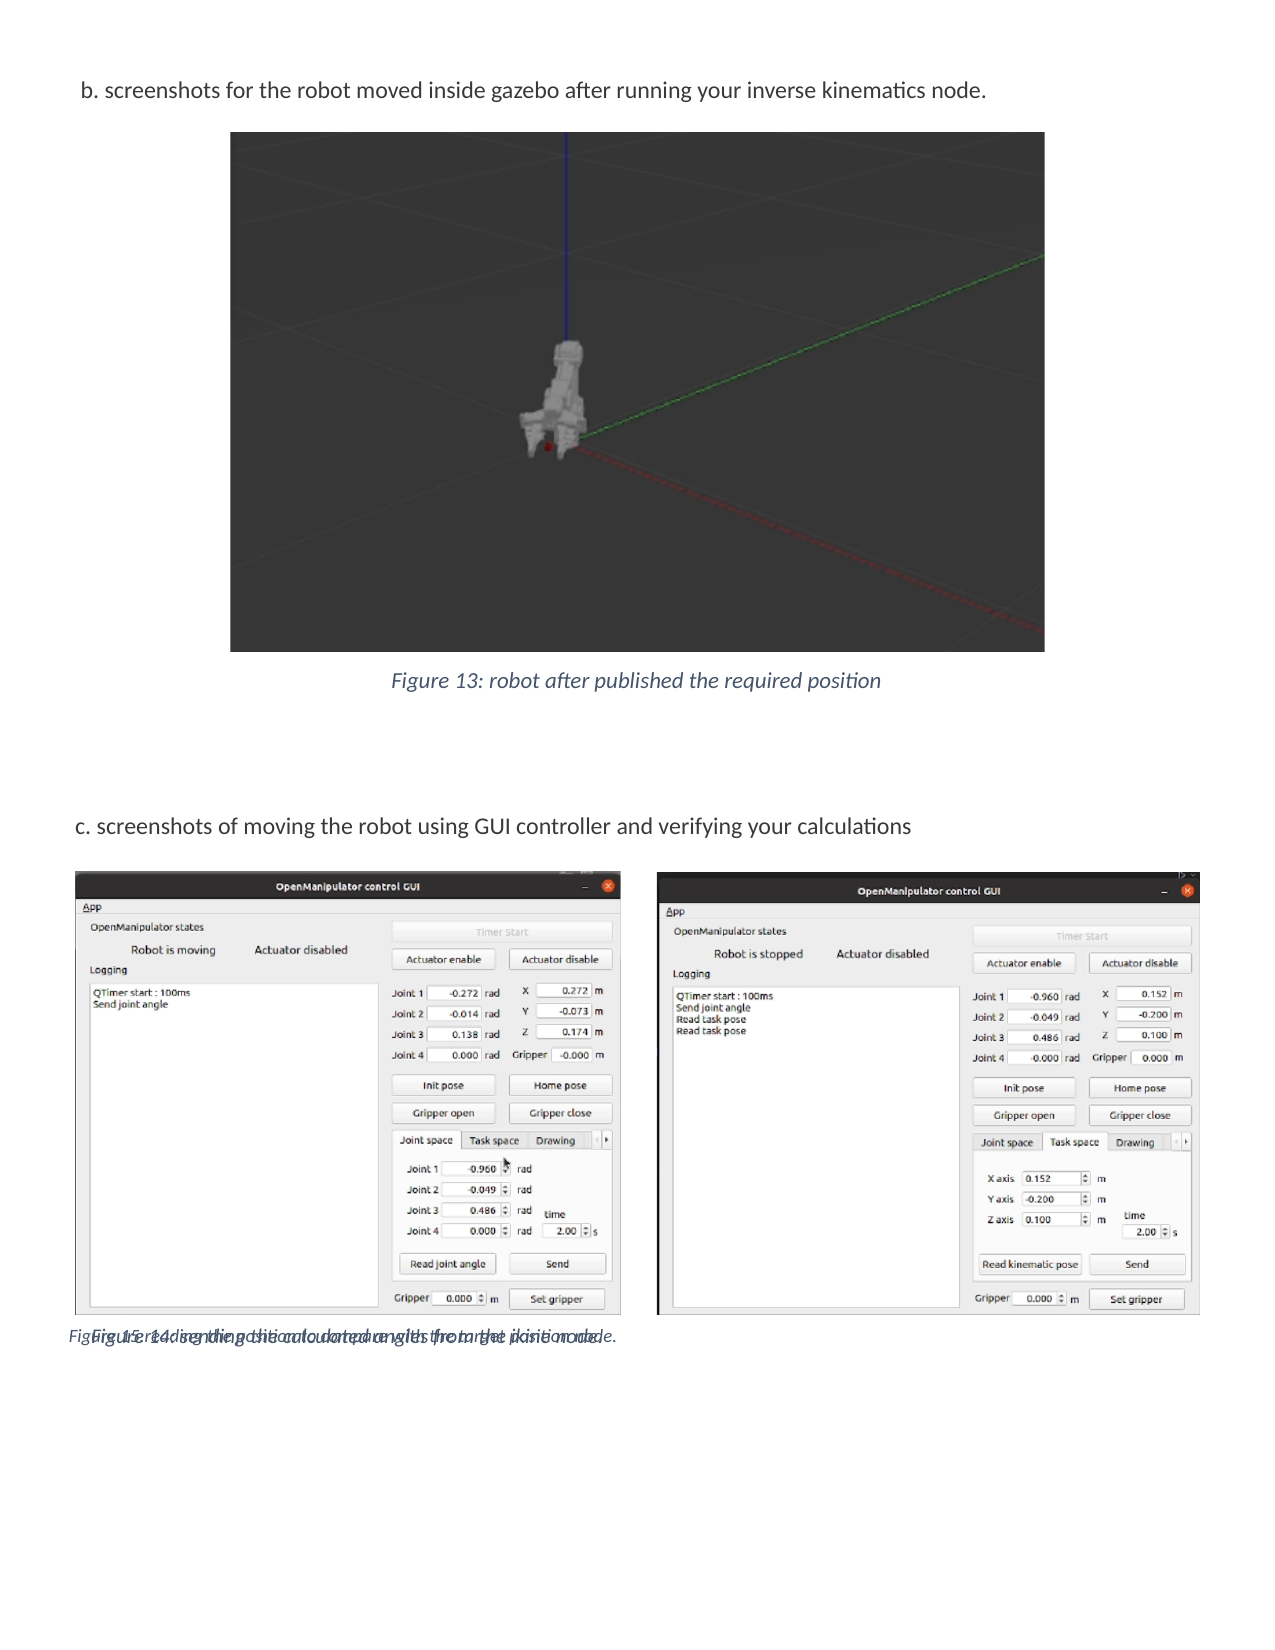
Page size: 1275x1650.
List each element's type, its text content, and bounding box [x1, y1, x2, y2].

text b. screenshots for the robot moved inside gazebo after running your inverse kinematics node. [75, 75, 1200, 104]
picture [75, 871, 621, 1315]
picture [230, 132, 1045, 652]
picture [656, 872, 1200, 1315]
text c. screenshots of moving the robot using GUI controller and verifying your calculations [75, 811, 1200, 840]
